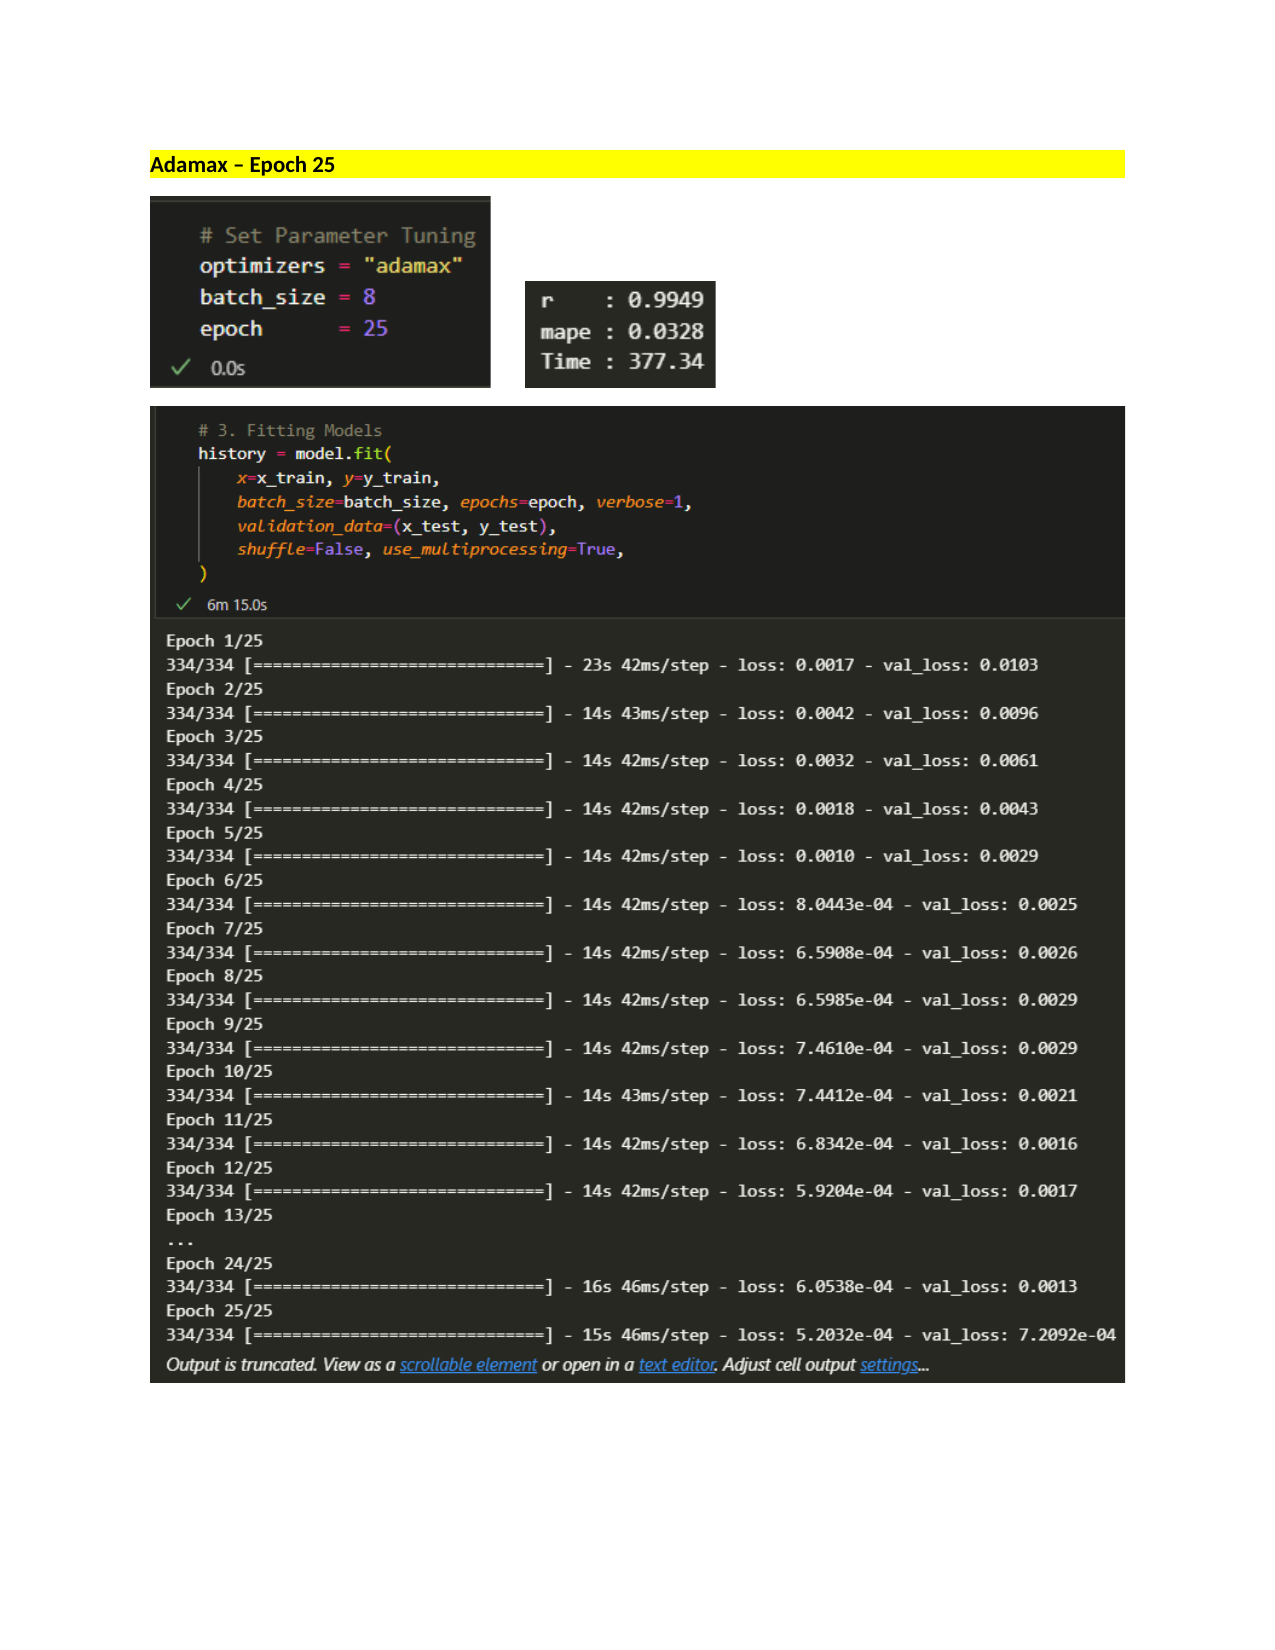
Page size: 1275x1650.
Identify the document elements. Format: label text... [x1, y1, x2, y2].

text Adamax – Epoch 25 [150, 150, 1125, 178]
picture [525, 281, 716, 388]
picture [150, 196, 491, 388]
picture [150, 406, 1125, 1383]
